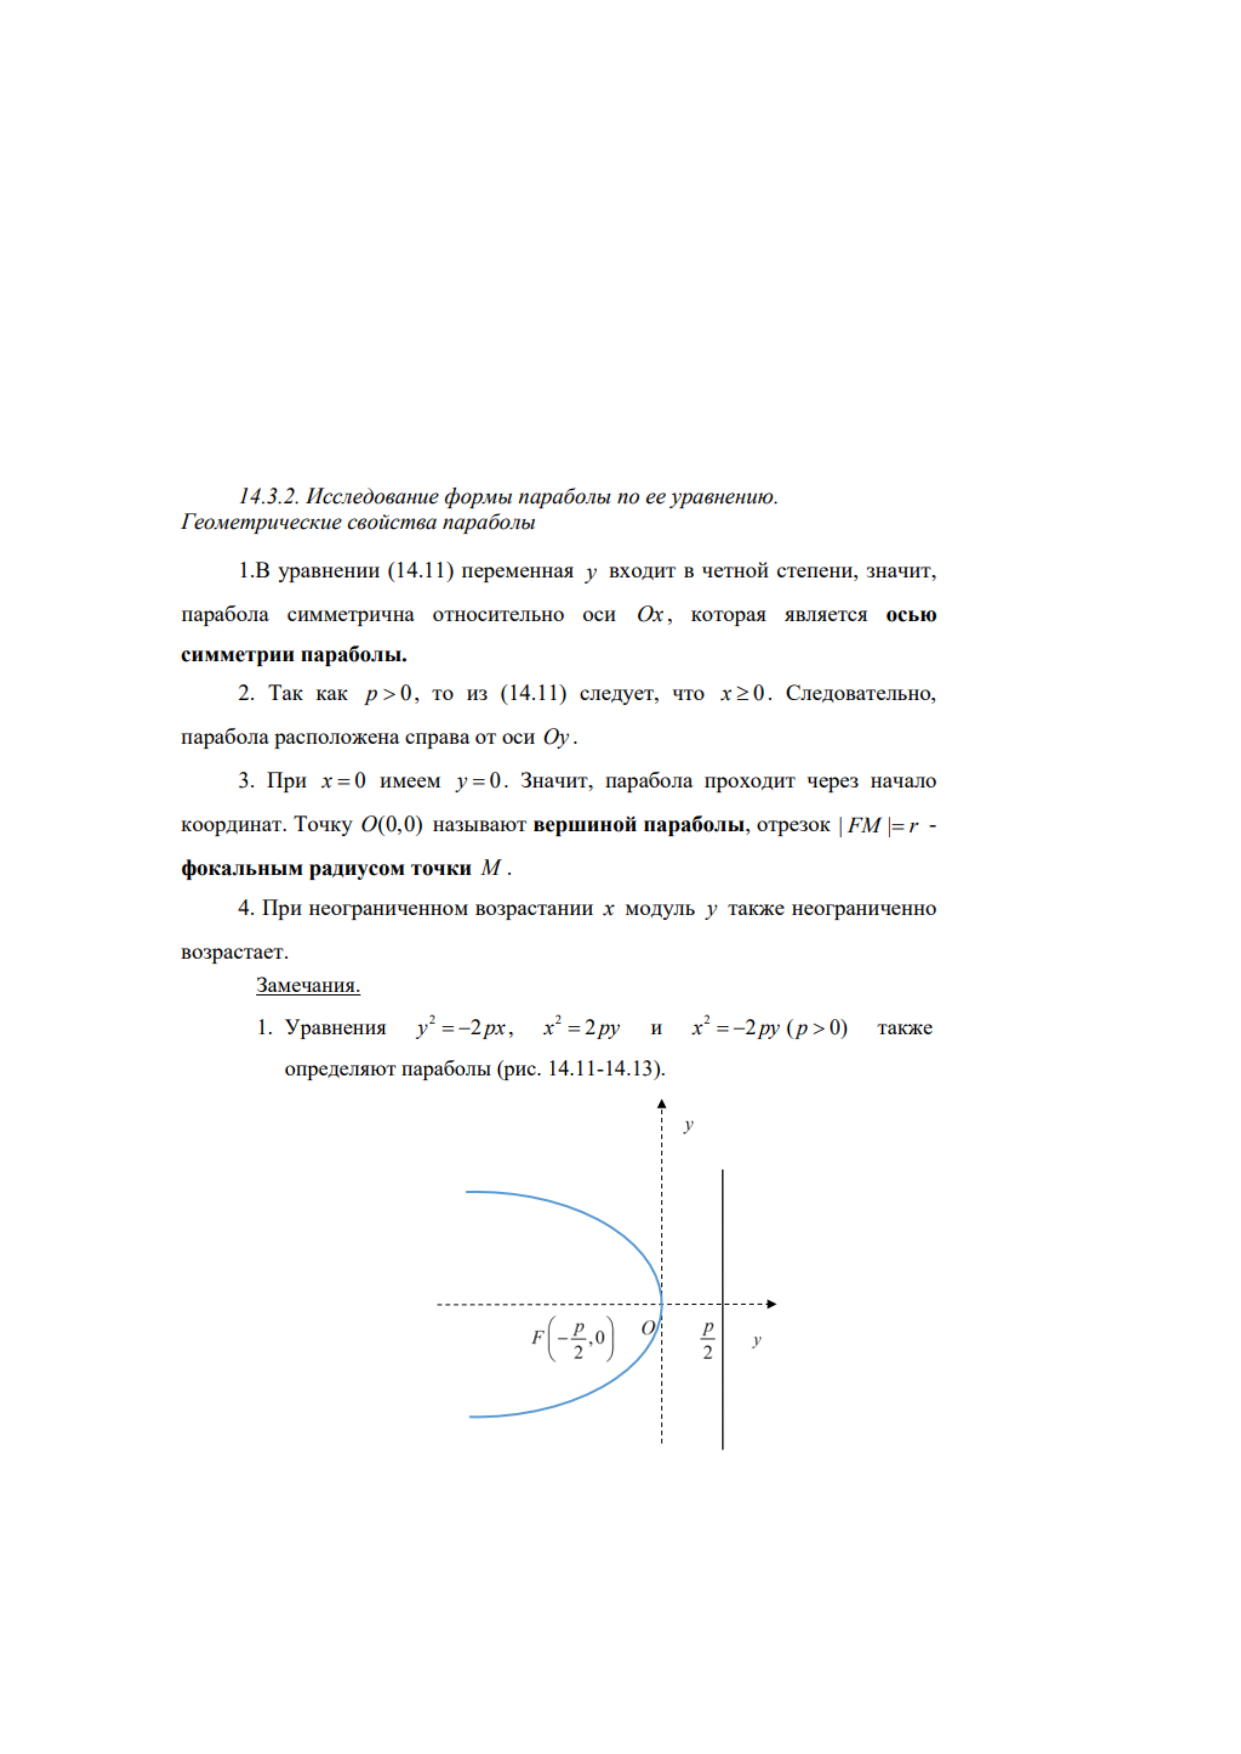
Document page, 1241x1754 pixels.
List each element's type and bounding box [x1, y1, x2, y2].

picture [170, 478, 961, 1456]
